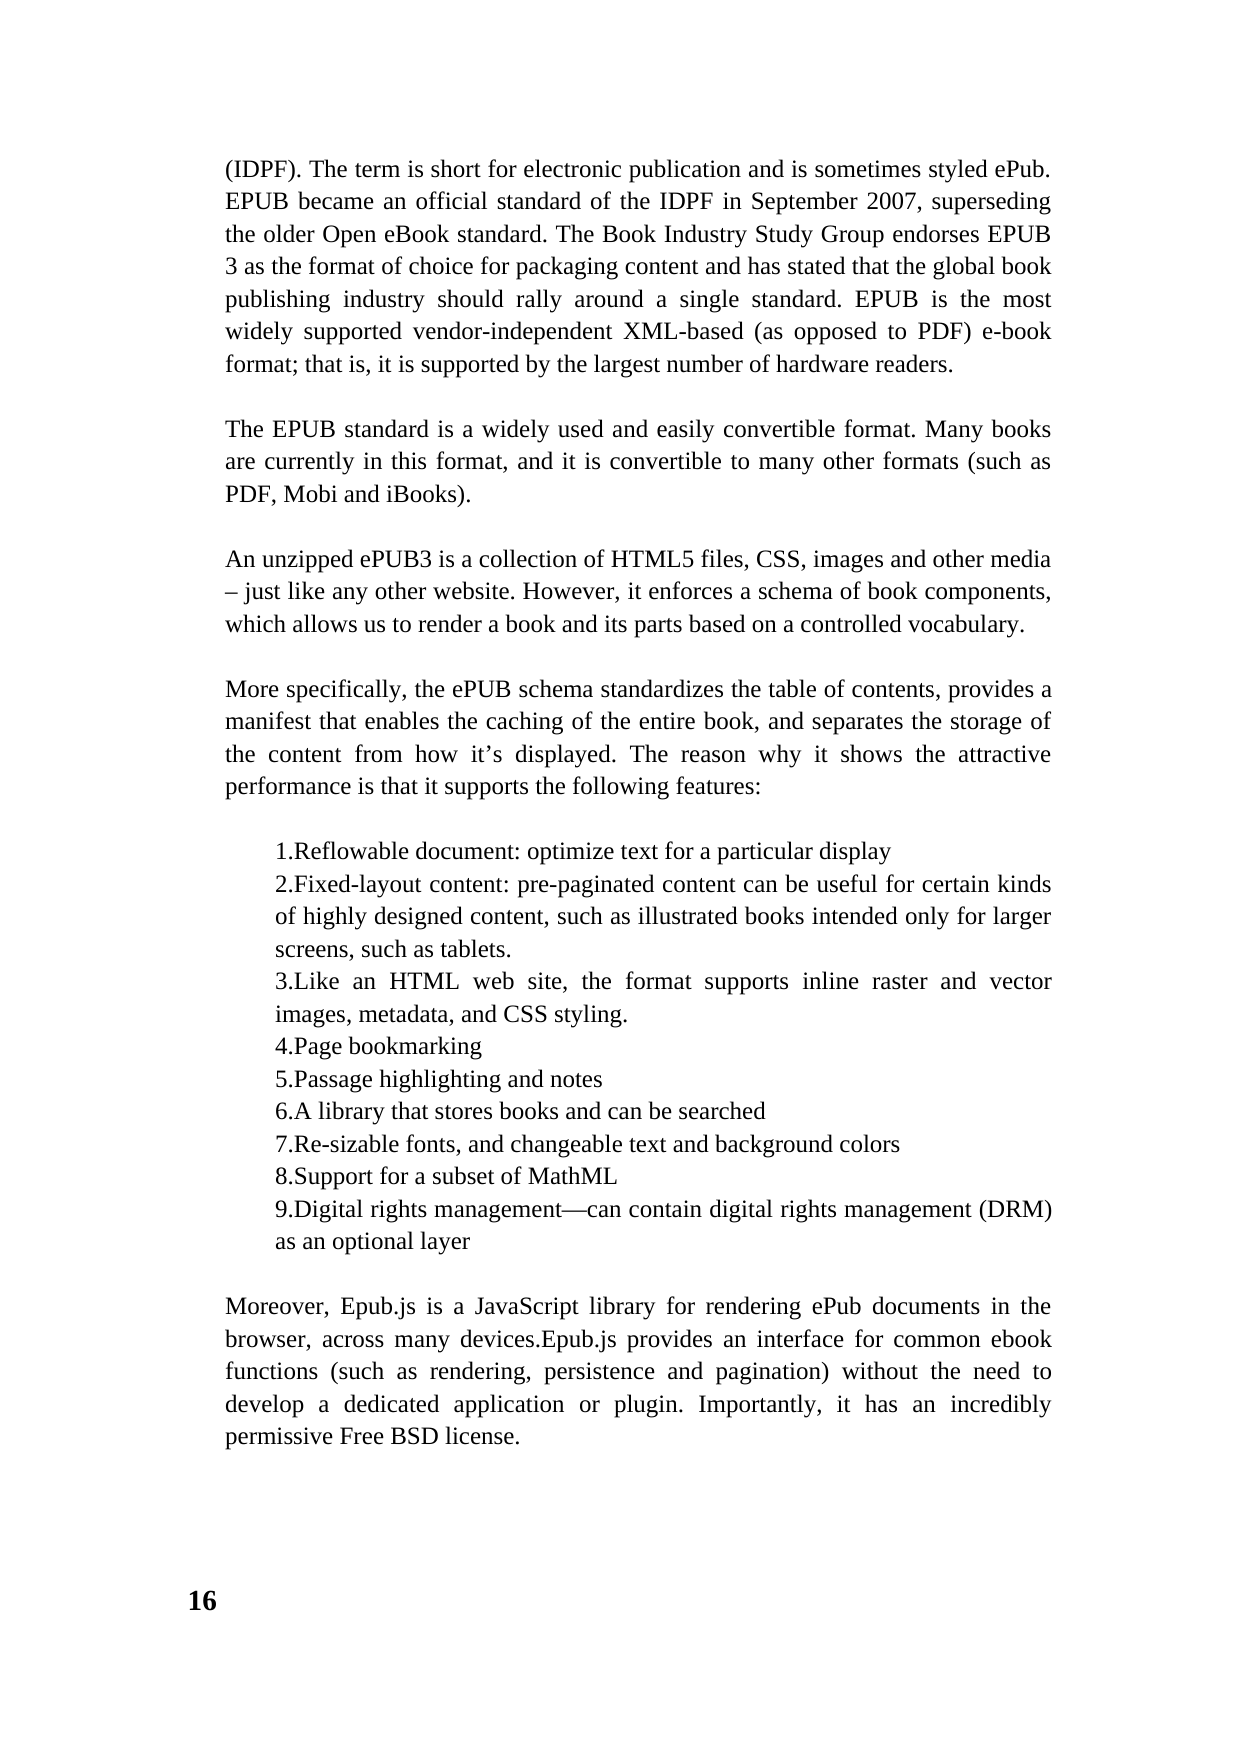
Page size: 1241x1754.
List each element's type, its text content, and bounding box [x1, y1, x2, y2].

list Moreover, Epub.js is a JavaScript library for rendering ePub documents in the browser, across many devices.Epub.js provides an interface for common ebook functions (such as rendering, persistence and pagination) without the need to develop a dedicated application or plugin. Importantly, it has an incredibly permissive Free BSD license. [225, 1289, 1053, 1452]
list 8.Support for a subset of MathML [275, 1159, 1053, 1192]
list The EPUB standard is a widely used and easily convertible format. Many books are currently in this format, and it is convertible to many other formats (such as PDF, Mobi and iBooks). [225, 412, 1053, 509]
list 4.Page bookmarking [275, 1029, 1053, 1062]
list 5.Passage highlighting and notes [275, 1062, 1053, 1094]
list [225, 152, 1053, 379]
list 7.Re-sizable fonts, and changeable text and background colors [275, 1127, 1053, 1159]
list 1.Reflowable document: optimize text for a particular display [275, 834, 1053, 867]
list An unzipped ePUB3 is a collection of HTML5 files, CSS, images and other media – just like any other website. However, it enforces a schema of book components, which allows us to render a book and its parts based on a controlled vocabulary. [225, 542, 1053, 639]
list 2.Fixed-layout content: pre-paginated content can be useful for certain kinds of highly designed content, such as illustrated books intended only for larger screens, such as tablets. [275, 867, 1053, 964]
list 9.Digital rights management—can contain digital rights management (DRM) as an optional layer [275, 1192, 1053, 1257]
list More specifically, the ePUB schema standardizes the table of contents, provides a manifest that enables the caching of the entire book, and separates the storage of the content from how it’s displayed. The reason why it shows the attractive performance is that it supports the following features: [225, 672, 1053, 802]
list 6.A library that stores books and can be searched [275, 1094, 1053, 1127]
list 3.Like an HTML web site, the format supports inline raster and vector images, metadata, and CSS styling. [275, 964, 1053, 1029]
